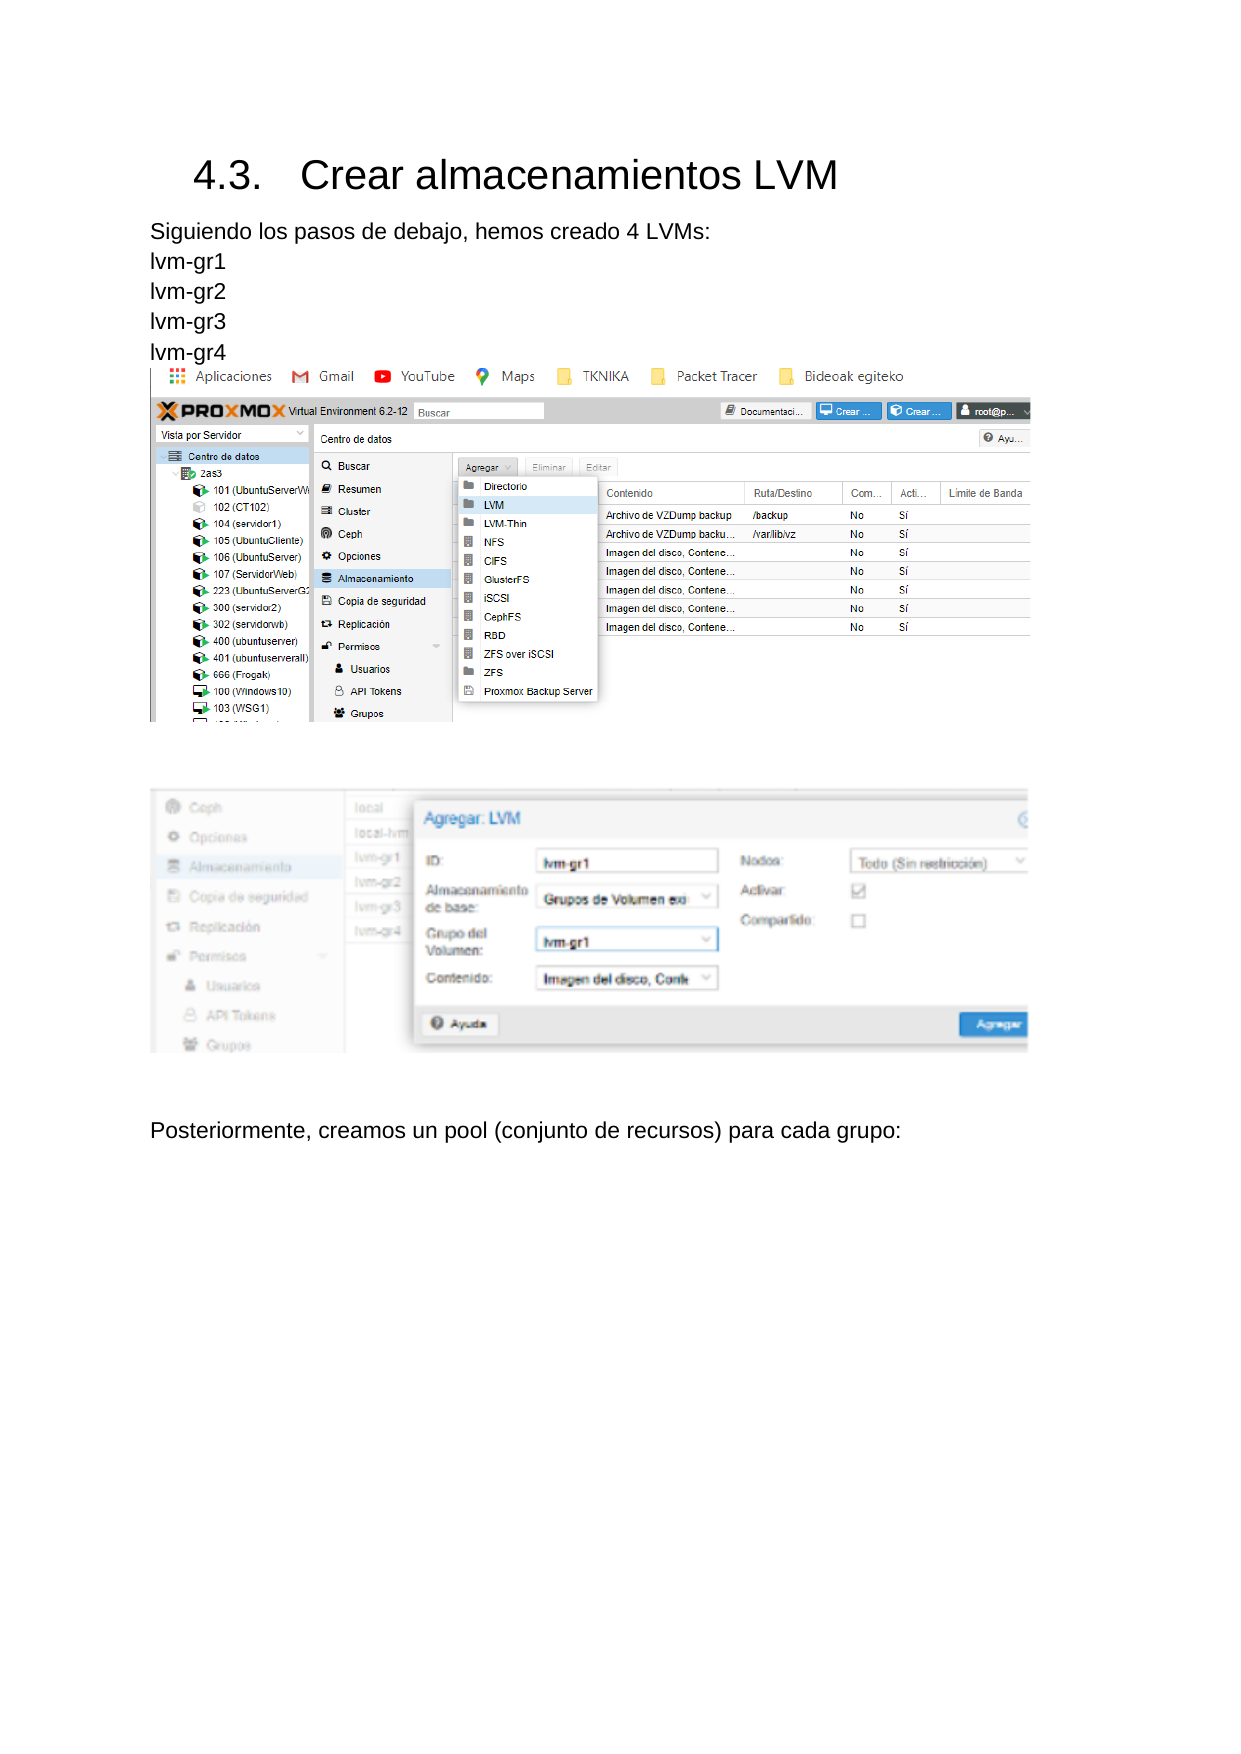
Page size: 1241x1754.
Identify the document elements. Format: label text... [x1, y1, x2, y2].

text lvm-gr2 [150, 278, 1090, 304]
subtitle Crear almacenamientos LVM [262, 150, 1090, 198]
picture [150, 785, 1035, 1053]
text Posteriormente, creamos un pool (conjunto de recursos) para cada grupo: [150, 1117, 1090, 1143]
text Siguiendo los pasos de debajo, hemos creado 4 LVMs: [150, 218, 1090, 244]
text lvm-gr4 [150, 338, 1090, 365]
text lvm-gr3 [150, 308, 1090, 334]
picture [150, 368, 1031, 722]
text lvm-gr1 [150, 248, 1090, 274]
